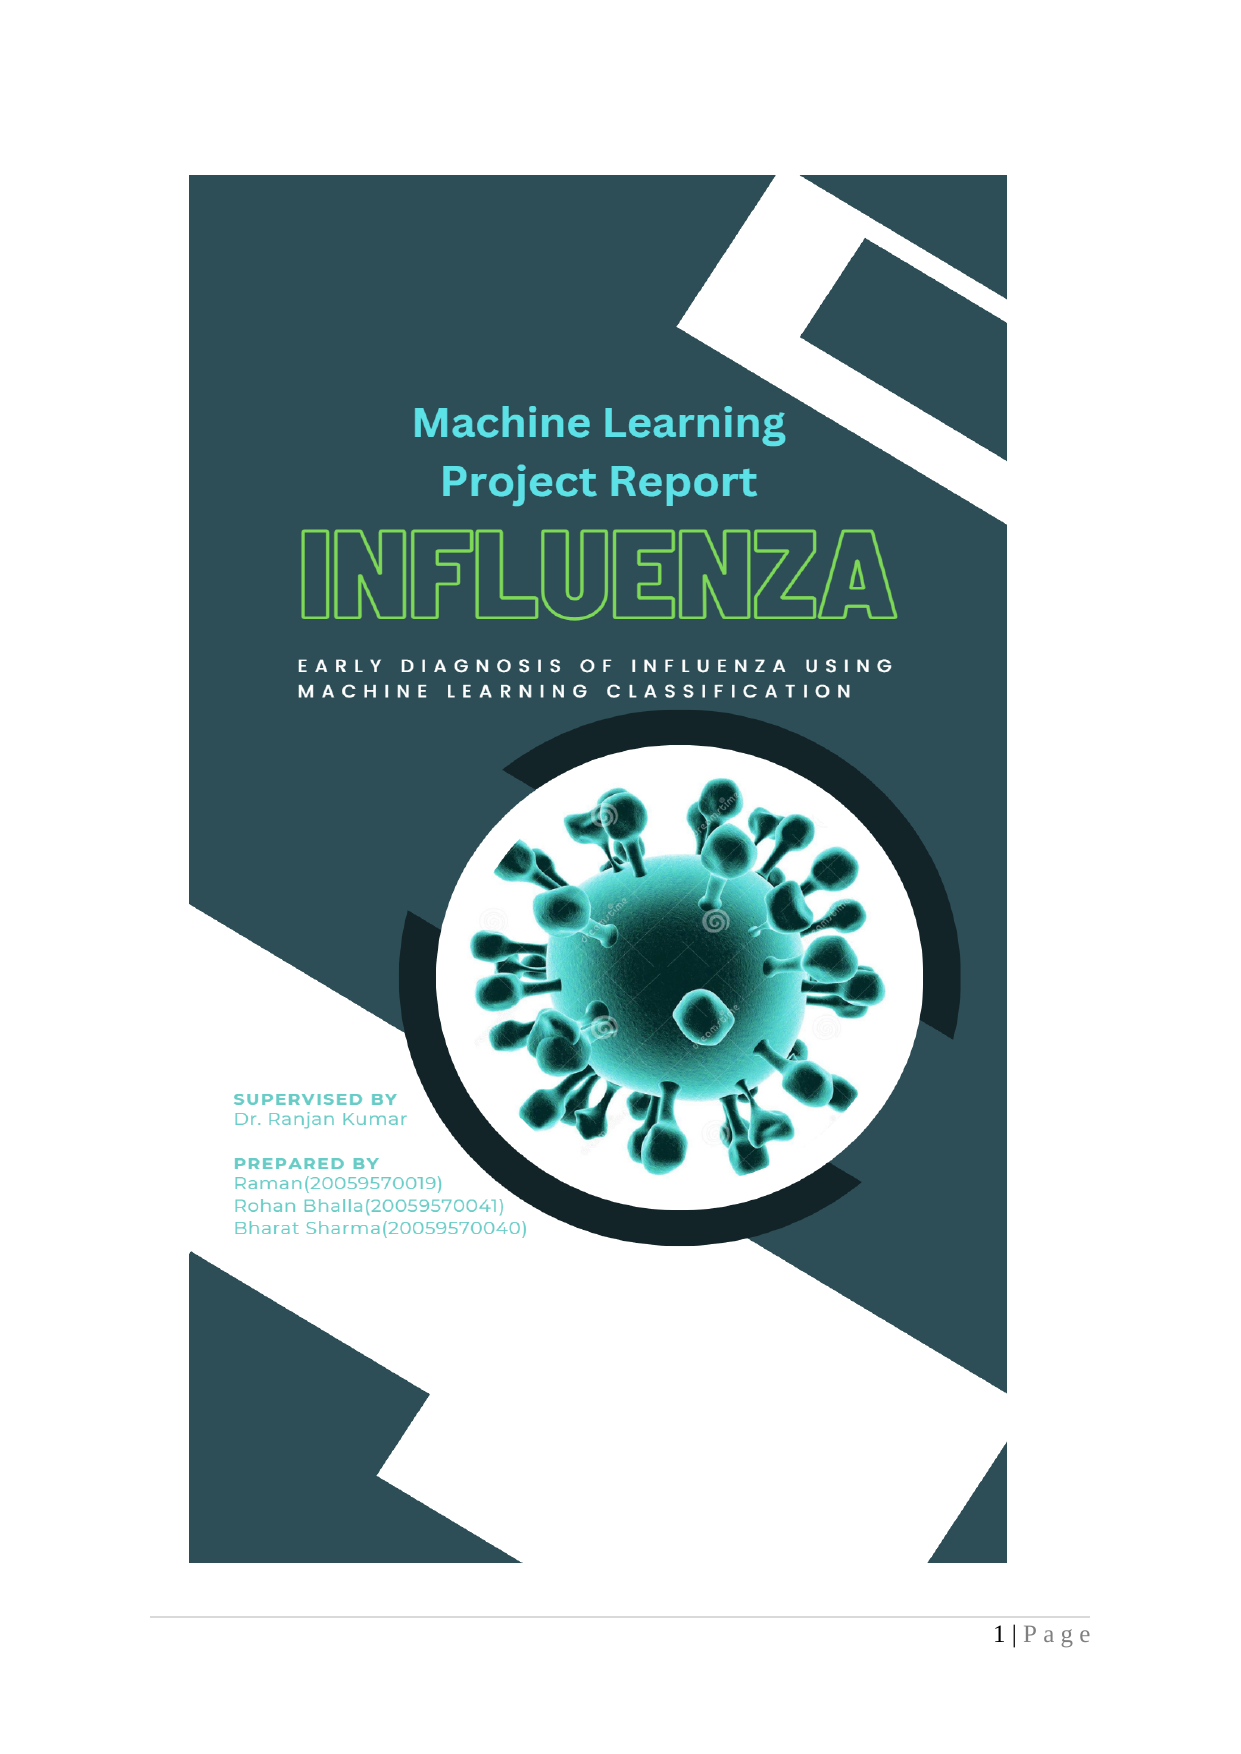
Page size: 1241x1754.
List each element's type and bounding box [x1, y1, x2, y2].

picture [189, 175, 1007, 1563]
